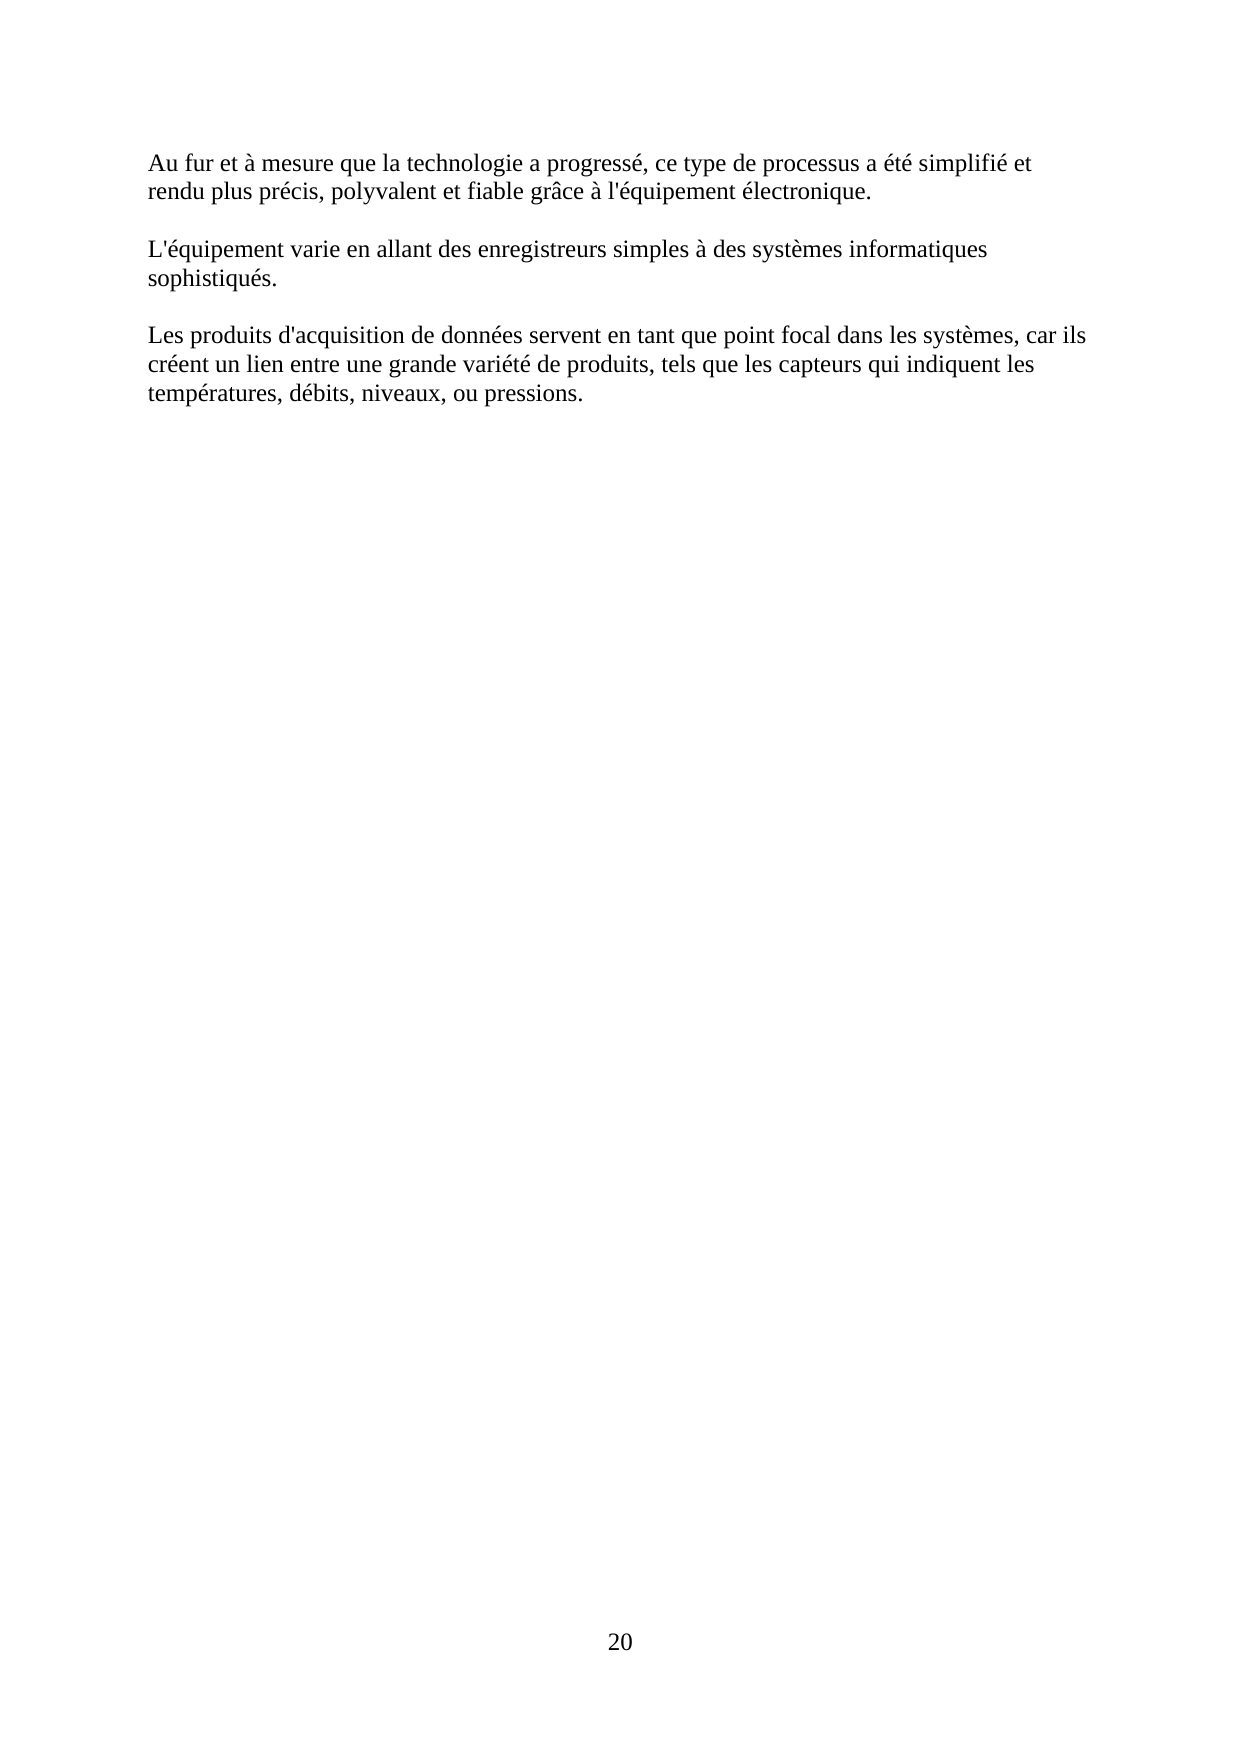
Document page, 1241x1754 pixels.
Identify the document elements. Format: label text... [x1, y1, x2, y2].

text L'équipement varie en allant des enregistreurs simples à des systèmes informatiques sophistiqués. [148, 234, 1092, 291]
text Au fur et à mesure que la technologie a progressé, ce type de processus a été simplifié et rendu plus précis, polyvalent et fiable grâce à l'équipement électronique. [148, 148, 1092, 205]
text Les produits d'acquisition de données servent en tant que point focal dans les systèmes, car ils créent un lien entre une grande variété de produits, tels que les capteurs qui indiquent les températures, débits, niveaux, ou pressions. [148, 320, 1092, 406]
